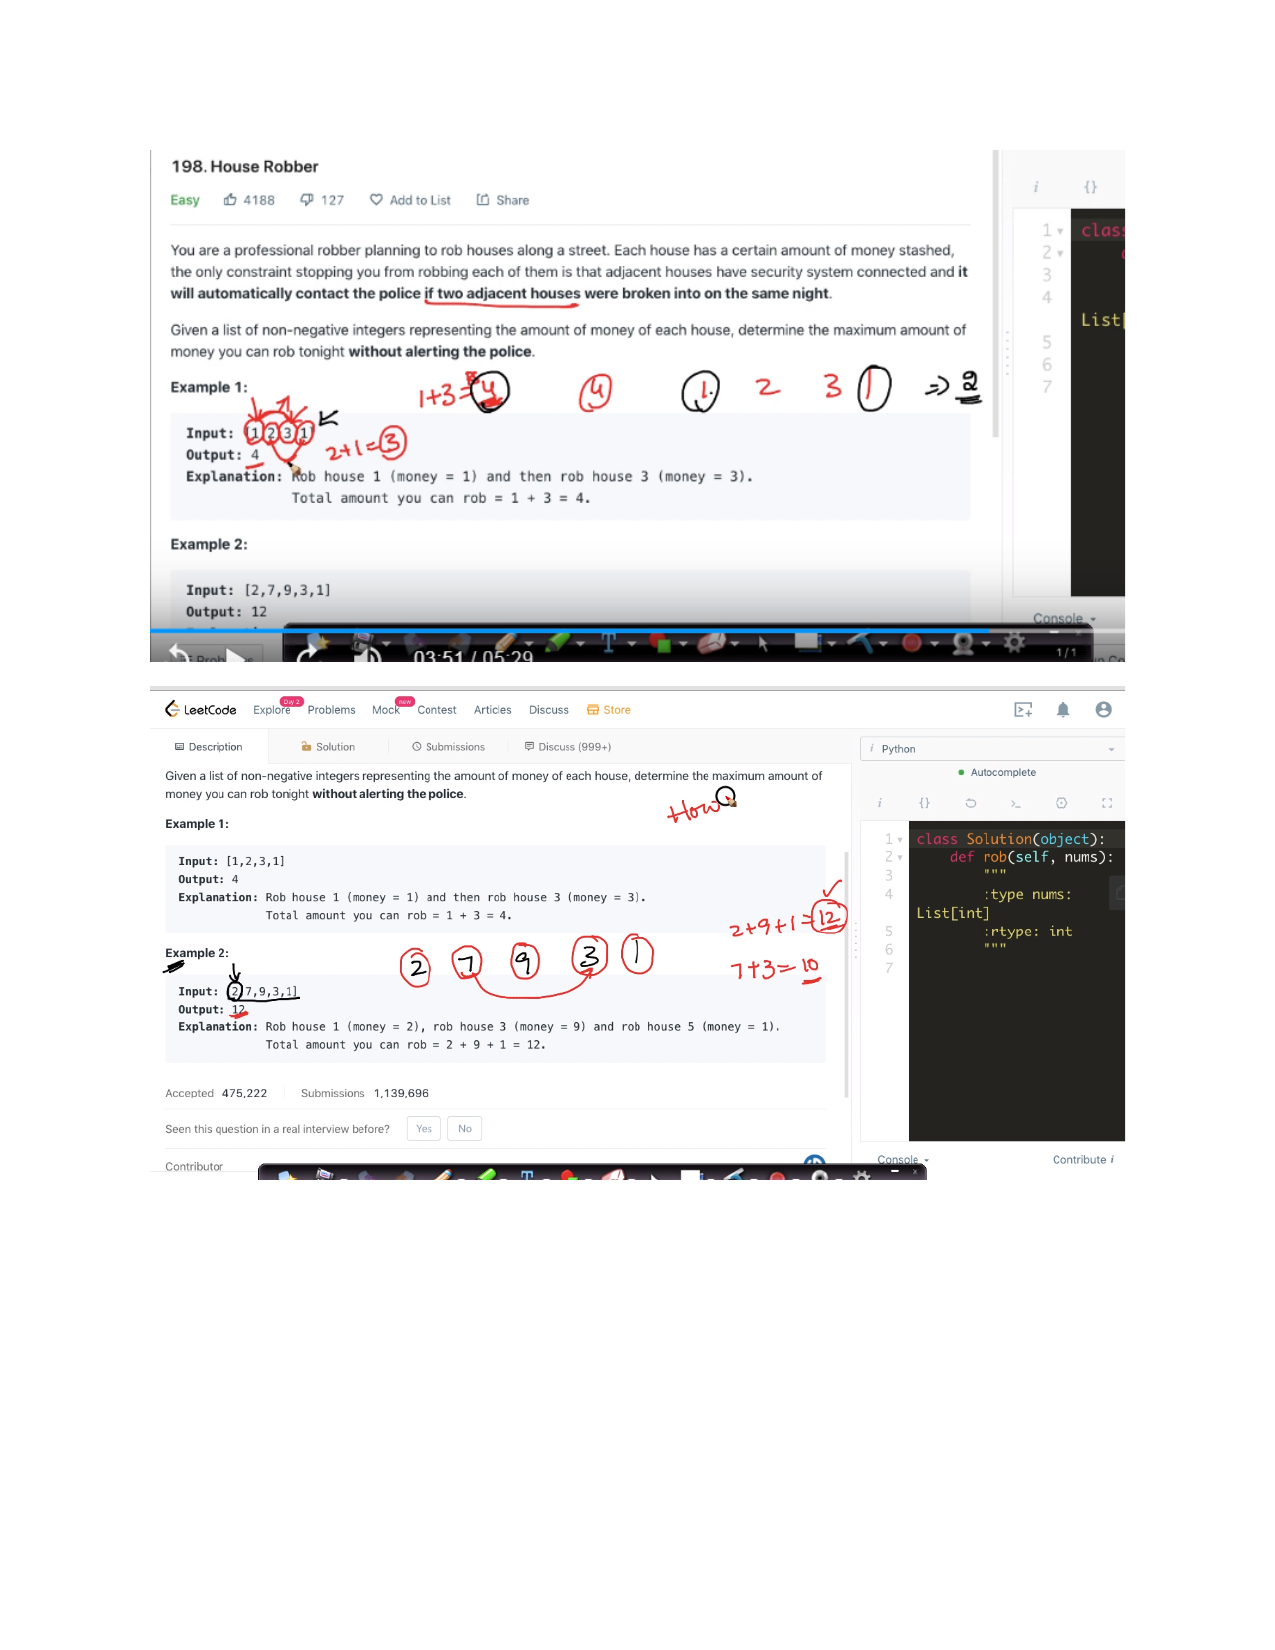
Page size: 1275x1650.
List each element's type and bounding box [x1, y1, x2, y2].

picture [150, 686, 1125, 1180]
picture [150, 150, 1125, 662]
